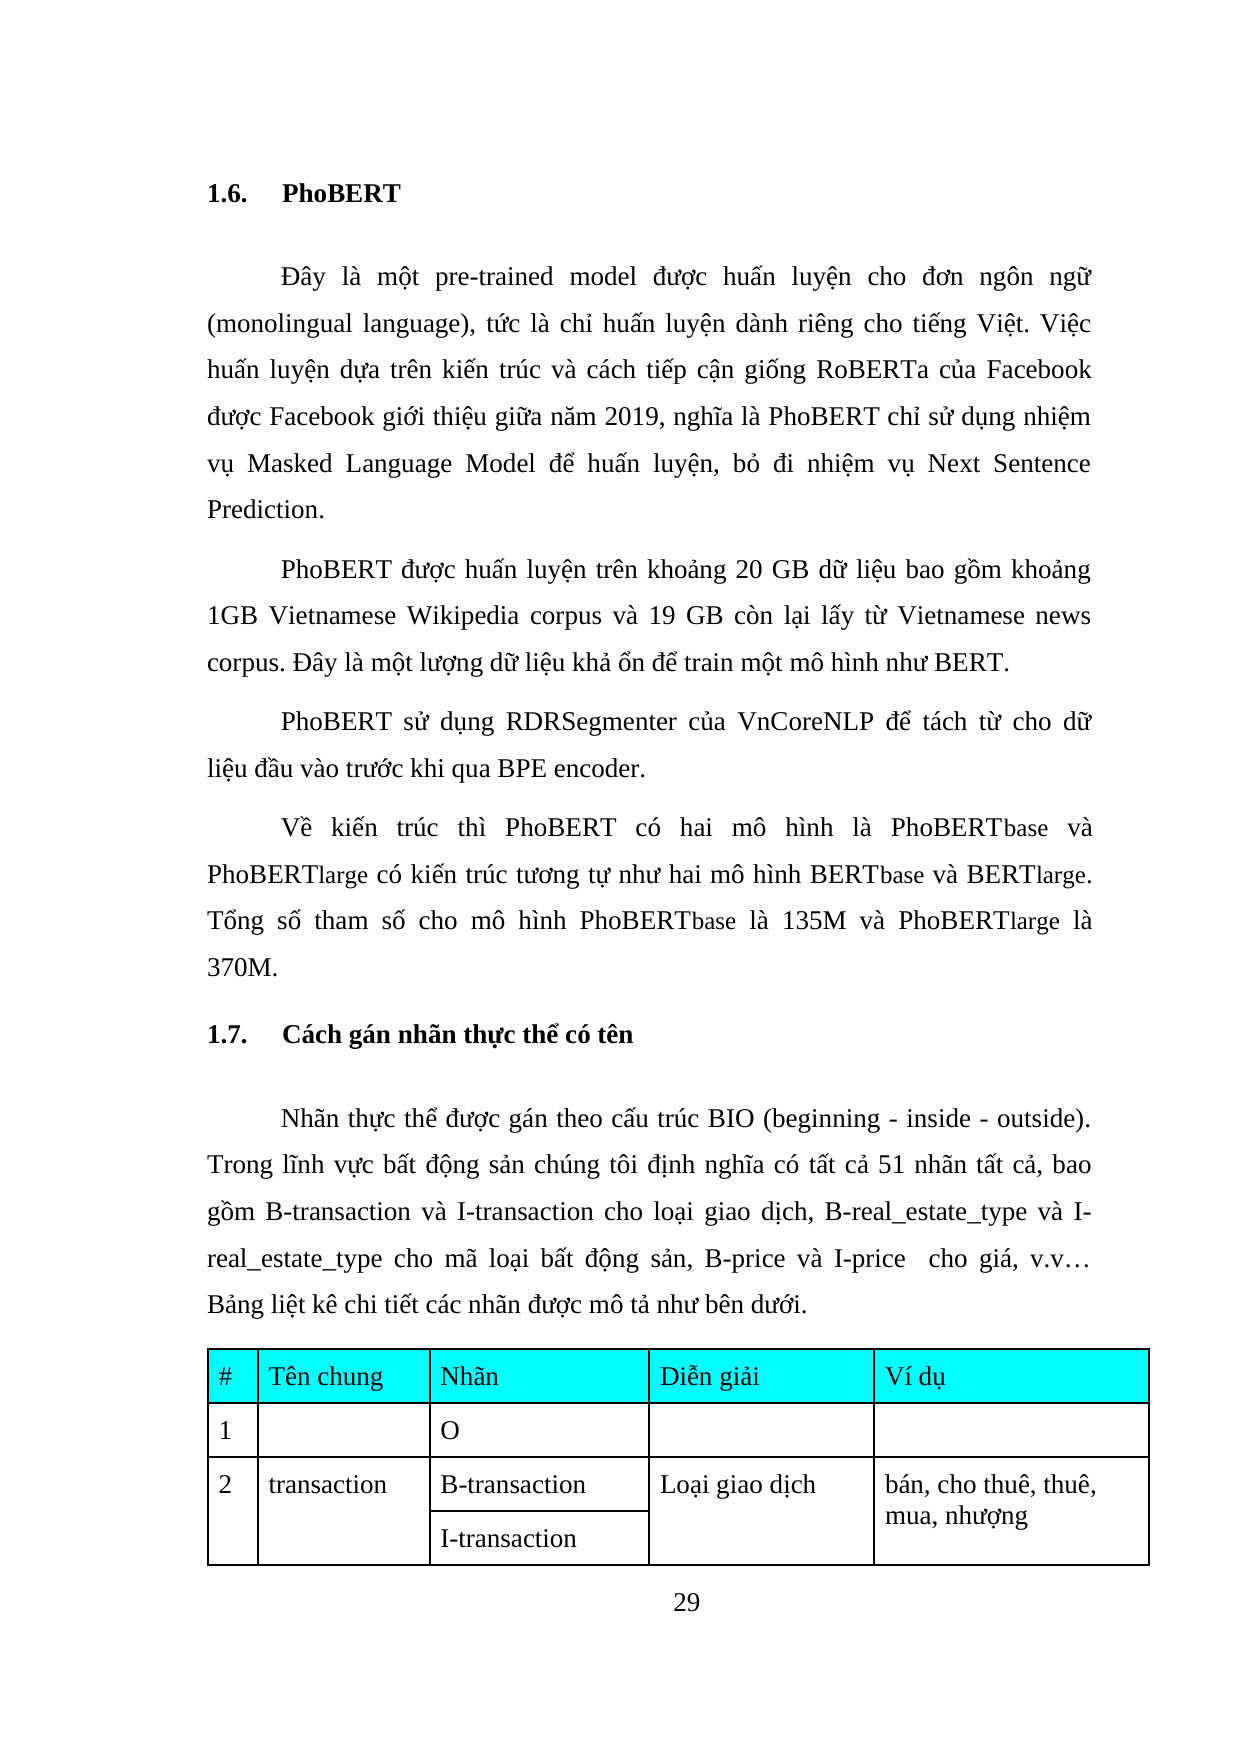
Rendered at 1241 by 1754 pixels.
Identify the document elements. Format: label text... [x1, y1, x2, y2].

table_cell B-transaction [431, 1458, 648, 1510]
table_cell [650, 1404, 873, 1456]
table_cell [259, 1404, 429, 1456]
table_cell I-transaction [431, 1512, 648, 1564]
table_header Diễn giải [650, 1350, 873, 1402]
text Về kiến trúc thì PhoBERT có hai mô hình là PhoBERTbase và PhoBERTlarge có kiến trúc tương tự như hai mô hình BERTbase và BERTlarge. Tổng số tham số cho mô hình PhoBERTbase là 135M và PhoBERTlarge là 370M. [207, 811, 1092, 982]
text PhoBERT sử dụng RDRSegmenter của VnCoreNLP để tách từ cho dữ liệu đầu vào trước khi qua BPE encoder. [207, 705, 1092, 783]
text PhoBERT [207, 177, 1092, 208]
text Nhãn thực thể được gán theo cấu trúc BIO (beginning - inside - outside). Trong lĩnh vực bất động sản chúng tôi định nghĩa có tất cả 51 nhãn tất cả, bao gồm B-transaction và I-transaction cho loại giao dịch, B-real_estate_type và I-real_estate_type cho mã loại bất động sản, B-price và I-price cho giá, v.v… Bảng liệt kê chi tiết các nhãn được mô tả như bên dưới. [207, 1102, 1092, 1319]
text PhoBERT được huấn luyện trên khoảng 20 GB dữ liệu bao gồm khoảng 1GB Vietnamese Wikipedia corpus và 19 GB còn lại lấy từ Vietnamese news corpus. Đây là một lượng dữ liệu khả ổn để train một mô hình như BERT. [207, 553, 1092, 677]
table_header Nhãn [431, 1350, 648, 1402]
table_cell [875, 1404, 1148, 1456]
text Cách gán nhãn thực thể có tên [207, 1019, 1092, 1050]
table_cell bán, cho thuê, thuê, mua, nhượng [875, 1458, 1148, 1564]
text Đây là một pre-trained model được huấn luyện cho đơn ngôn ngữ (monolingual language), tức là chỉ huấn luyện dành riêng cho tiếng Việt. Việc huấn luyện dựa trên kiến trúc và cách tiếp cận giống RoBERTa của Facebook được Facebook giới thiệu giữa năm 2019, nghĩa là PhoBERT chỉ sử dụng nhiệm vụ Masked Language Model để huấn luyện, bỏ đi nhiệm vụ Next Sentence Prediction. [207, 260, 1092, 525]
table_cell transaction [259, 1458, 429, 1564]
table_cell O [431, 1404, 648, 1456]
table_header # [209, 1350, 257, 1402]
table_cell Loại giao dịch [650, 1458, 873, 1564]
table_cell 1 [209, 1404, 257, 1456]
table_cell 2 [209, 1458, 257, 1564]
table_header Tên chung [259, 1350, 429, 1402]
table_header Ví dụ [875, 1350, 1148, 1402]
